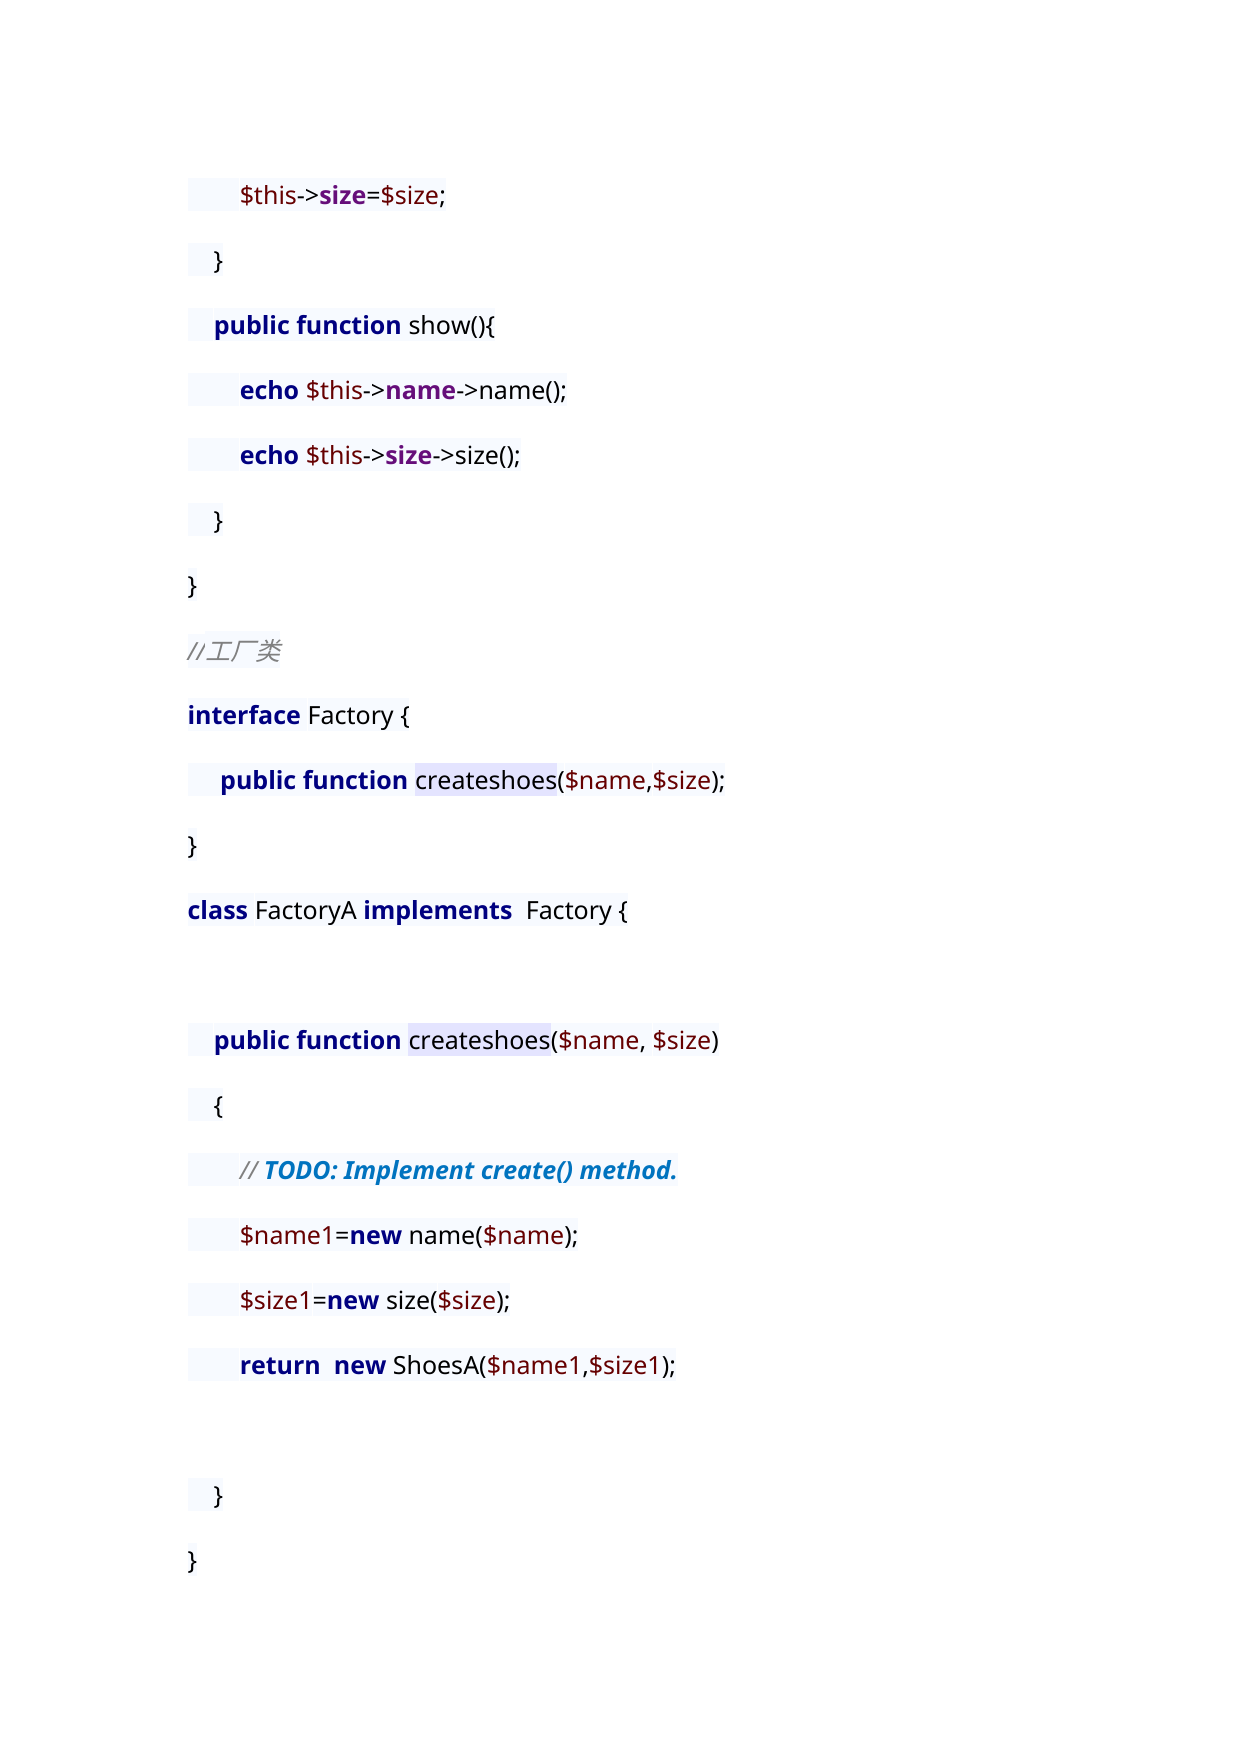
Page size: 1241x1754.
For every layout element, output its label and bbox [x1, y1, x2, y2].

text [187, 162, 1053, 1592]
